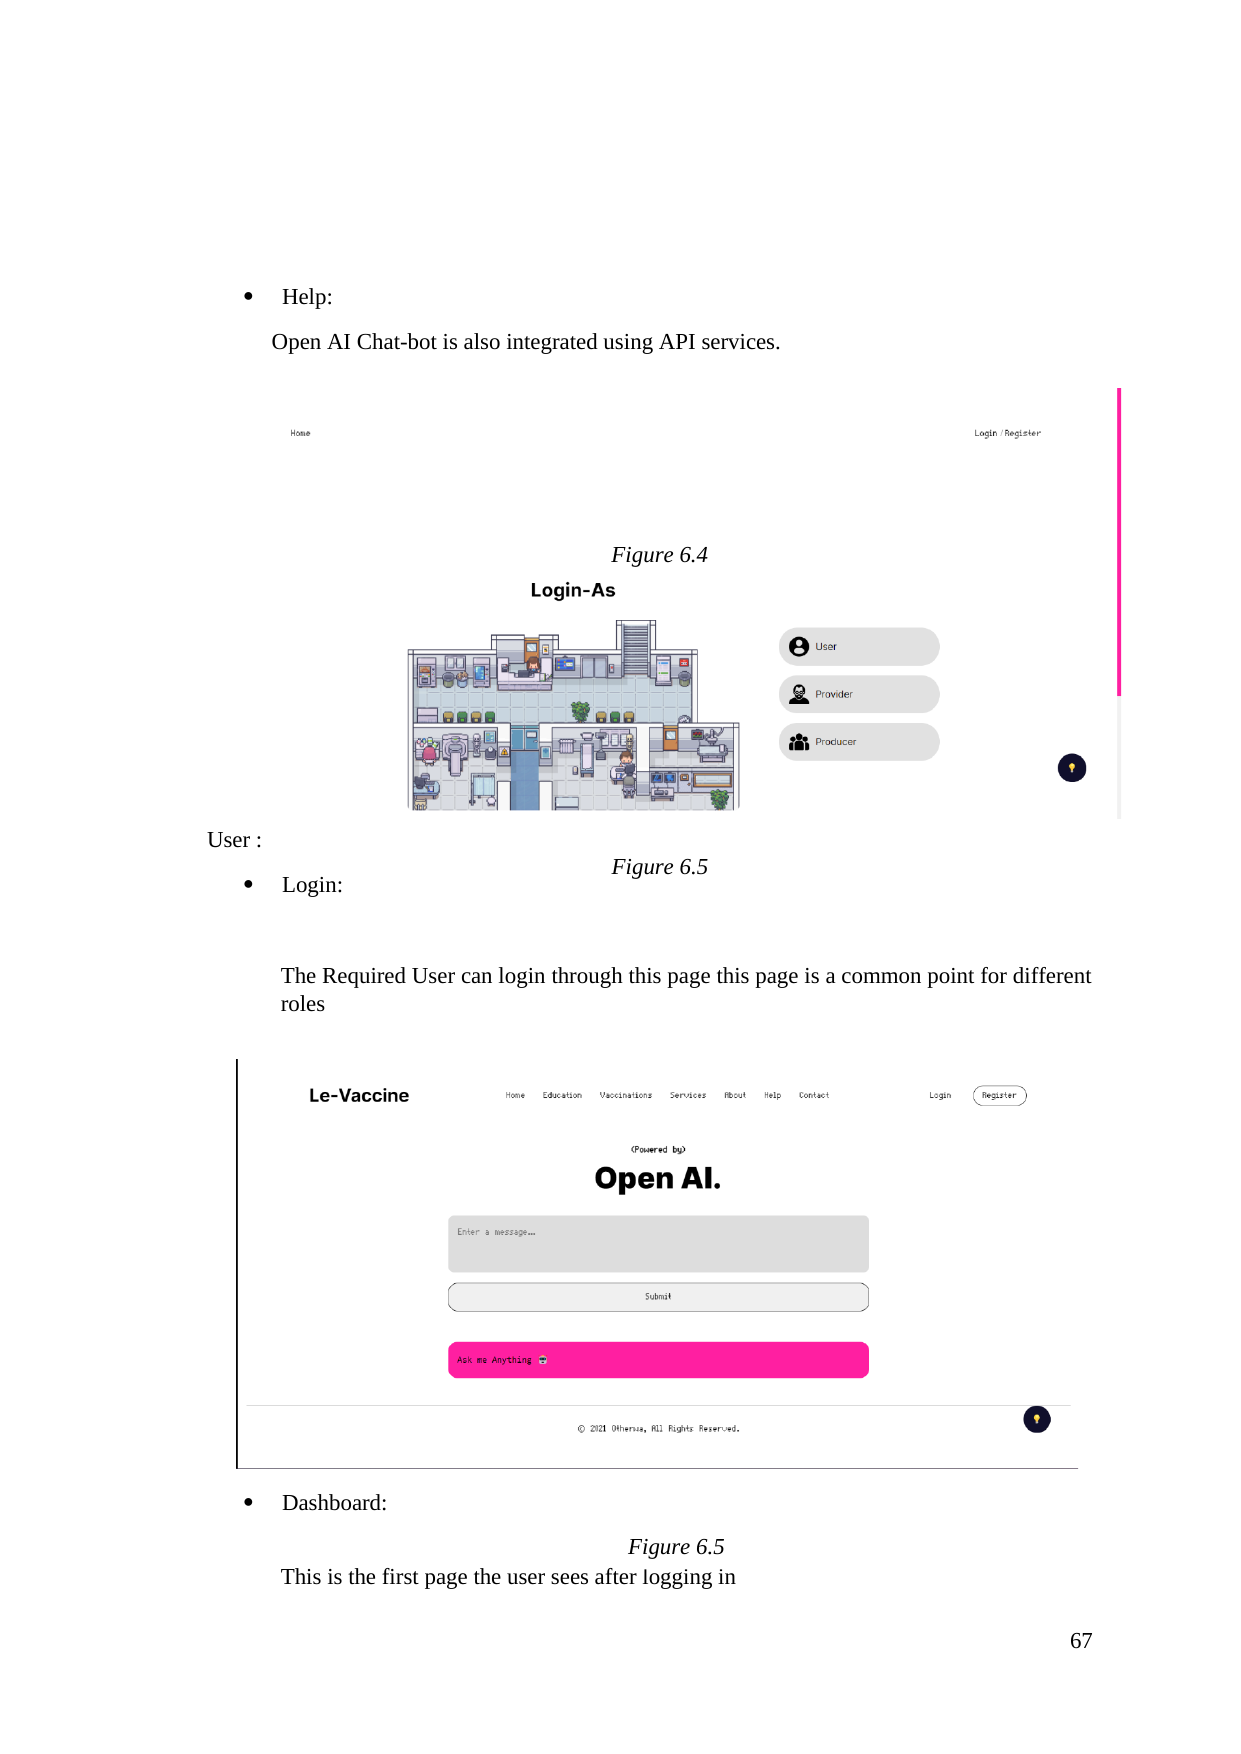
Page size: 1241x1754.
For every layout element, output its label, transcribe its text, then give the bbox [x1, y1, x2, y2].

text User : [207, 508, 1092, 853]
list Login: [244, 871, 1092, 898]
list Help: [244, 283, 1092, 309]
text Open AI Chat-bot is also integrated using API services. [266, 328, 1092, 354]
text This is the first page the user sees after logging in [281, 1563, 1092, 1589]
picture [236, 1059, 1079, 1469]
text The Required User can login through this page this page is a common point for different roles [281, 962, 1092, 1016]
list Dashboard: [244, 1171, 1092, 1516]
picture [238, 388, 1122, 819]
